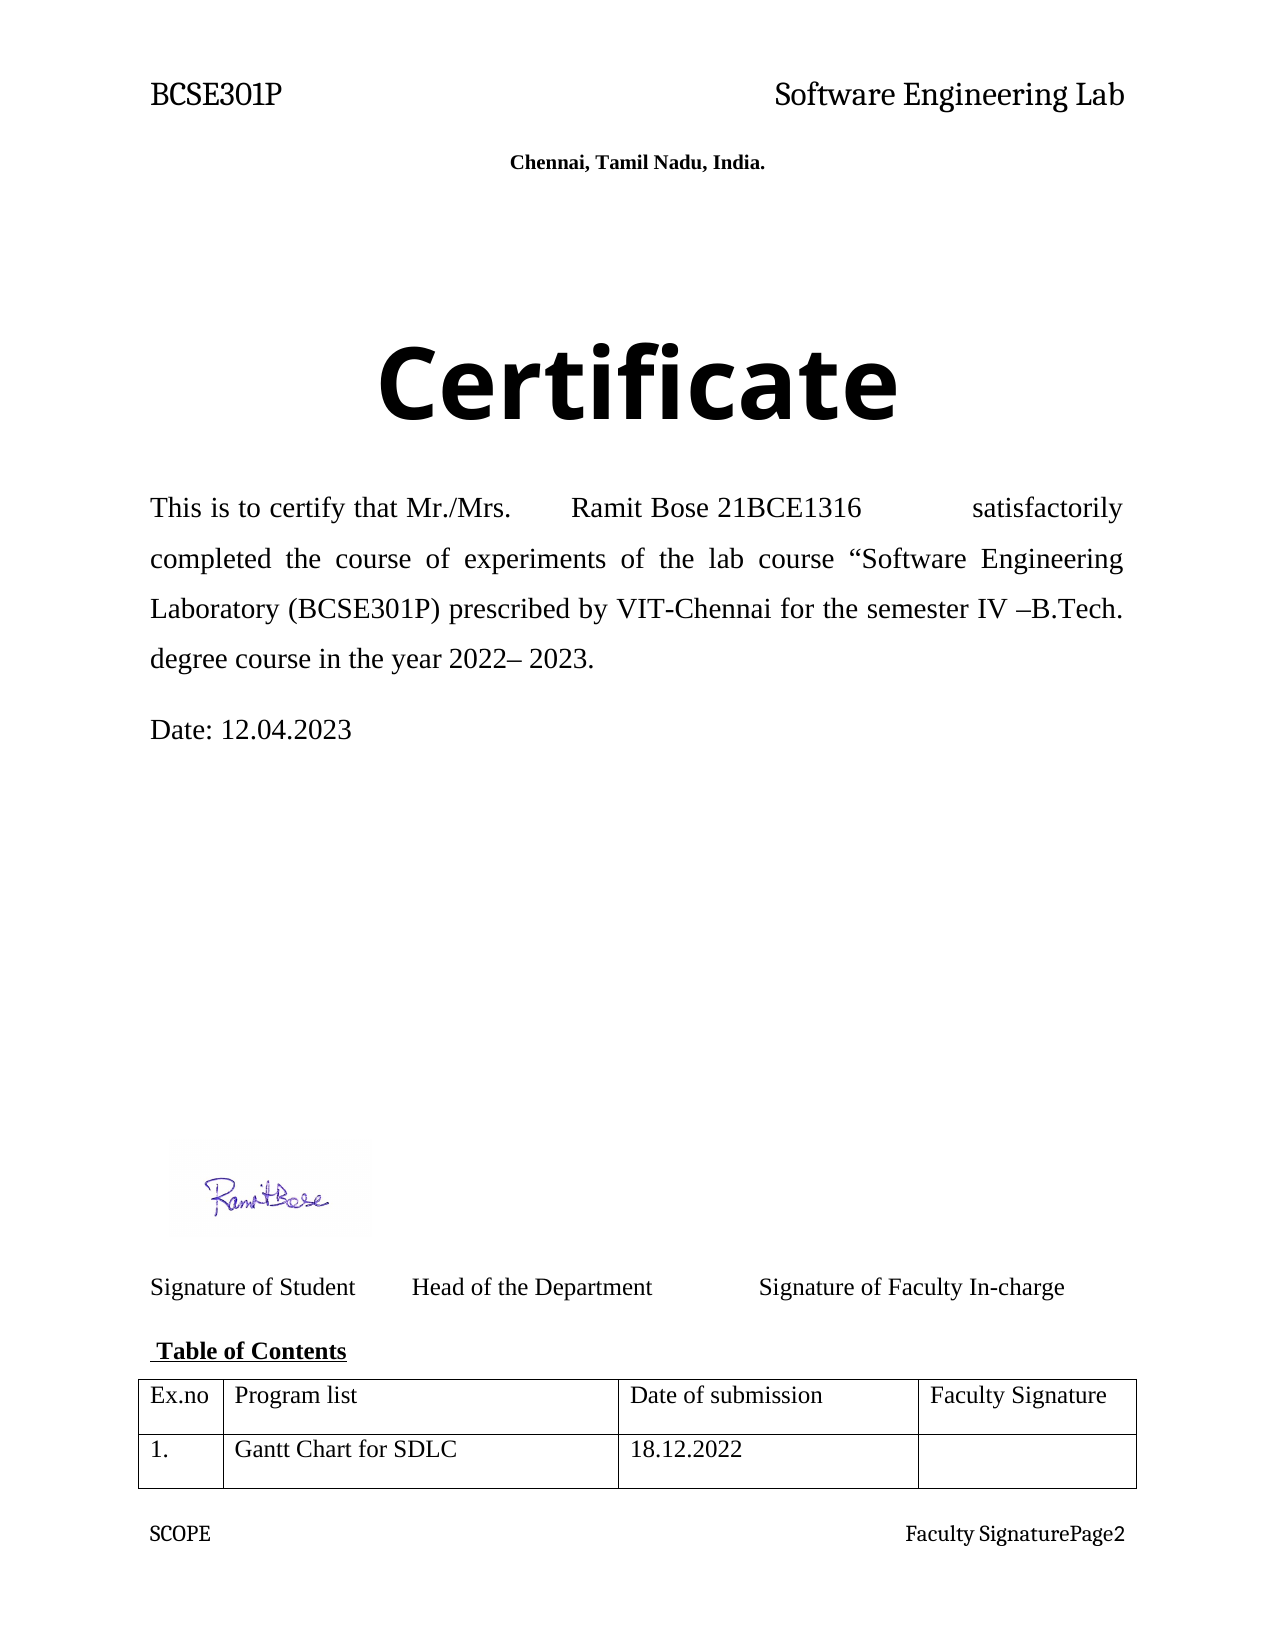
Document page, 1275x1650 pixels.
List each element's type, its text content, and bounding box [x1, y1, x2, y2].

table_cell Gantt Chart for SDLC [224, 1435, 618, 1488]
table_header Date of submission [619, 1380, 918, 1433]
text Chennai, Tamil Nadu, India. [150, 150, 1125, 174]
text Date: 12.04.2023 [150, 712, 1125, 746]
text Table of Contents [150, 1336, 1125, 1364]
text This is to certify that Mr./Mrs. Ramit Bose 21BCE1316 satisfactorily completed the course of experiments of the lab course “Software Engineering Laboratory (BCSE301P) prescribed by VIT-Chennai for the semester IV –B.Tech. degree course in the year 2022– 2023. [150, 490, 1125, 675]
table_header Program list [224, 1380, 618, 1433]
table_header Faculty Signature [919, 1380, 1136, 1433]
text Signature of Student Head of the Department Signature of Faculty In-charge [150, 1272, 1125, 1301]
table_cell 18.12.2022 [619, 1435, 918, 1488]
table_cell 1. [139, 1435, 223, 1488]
table_header Ex.no [139, 1380, 223, 1433]
table_cell [919, 1435, 1136, 1488]
text Certificate [150, 313, 1125, 449]
